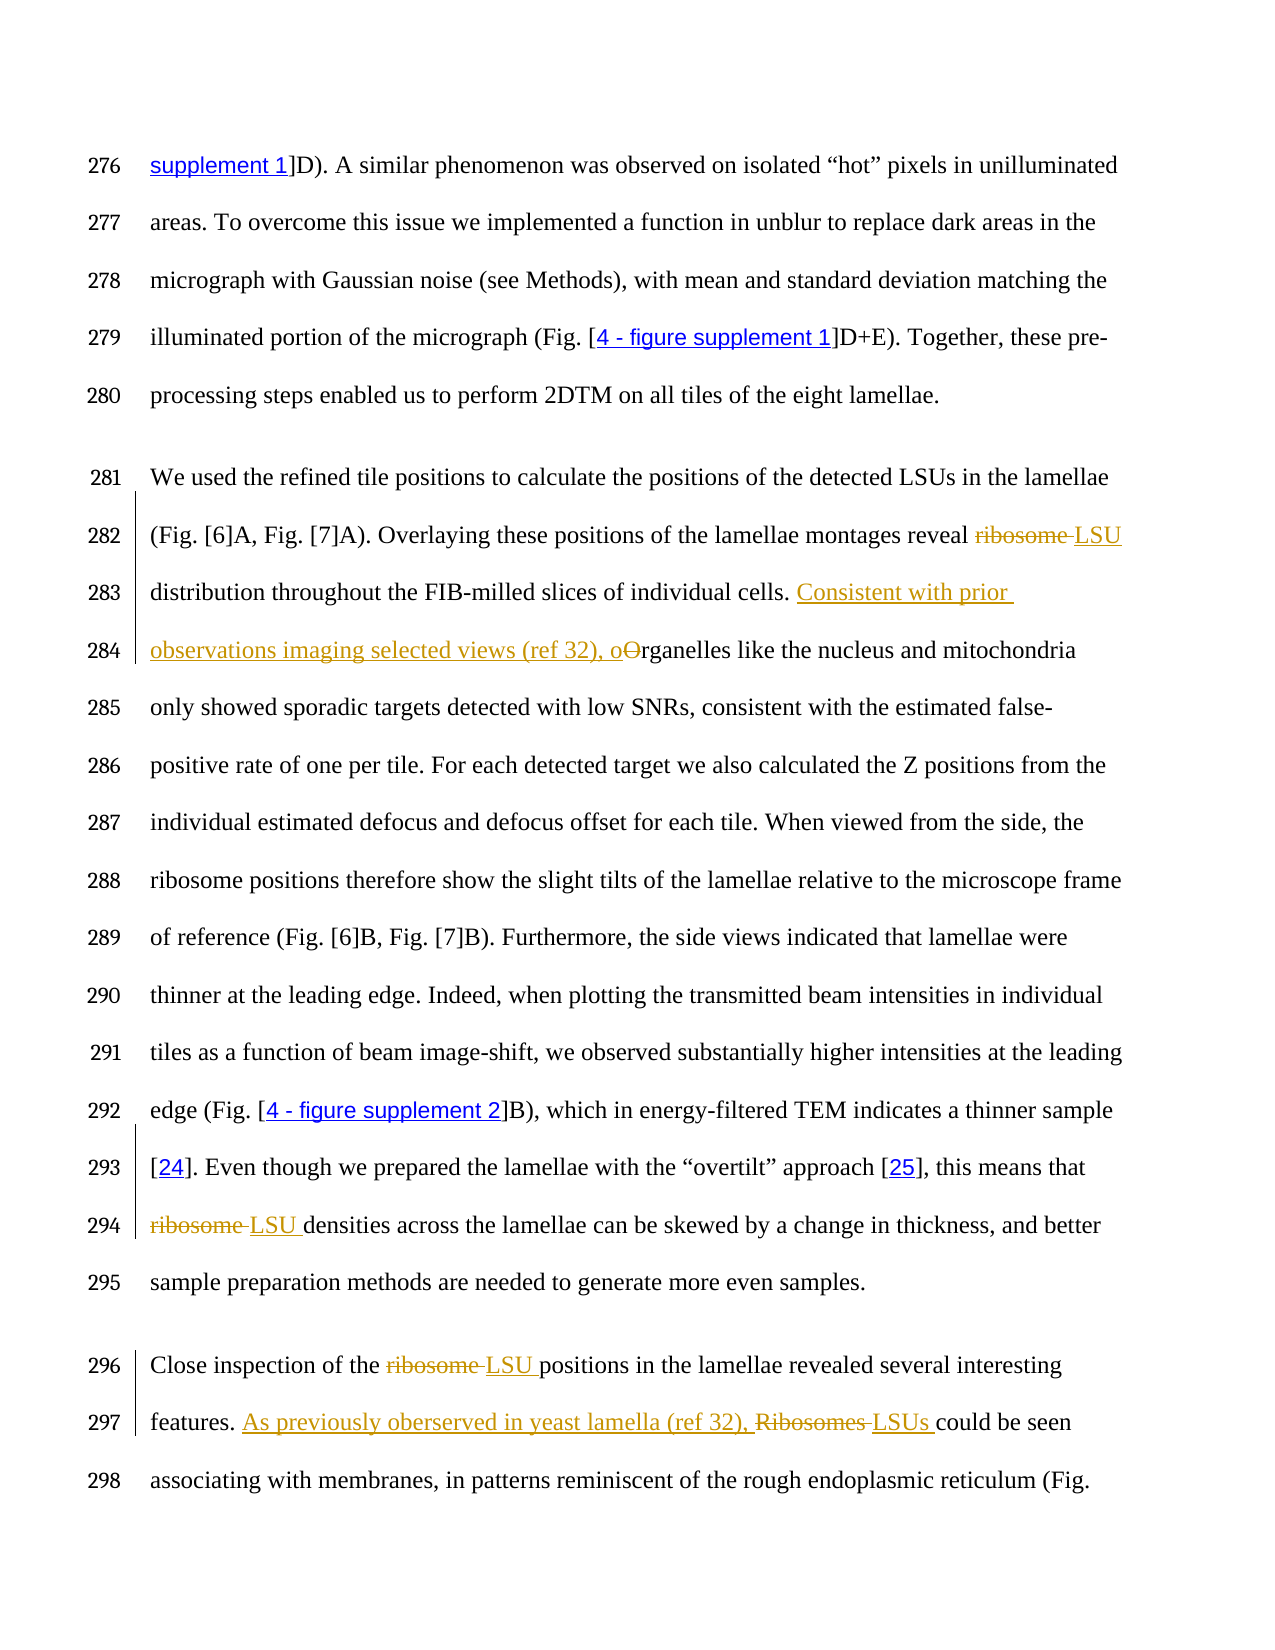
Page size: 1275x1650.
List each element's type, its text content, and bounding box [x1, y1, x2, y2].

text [150, 150, 1125, 409]
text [150, 1350, 1125, 1494]
text We used the refined tile positions to calculate the positions of the detected LSUs in the lamellae (Fig. [6]A, Fig. [7]A). Overlaying these positions of the lamellae montages reveal distribution throughout the FIB-milled slices of individual cells. rganelles like the nucleus and mitochondria only showed sporadic targets detected with low SNRs, consistent with the estimated false-positive rate of one per tile. For each detected target we also calculated the Z positions from the individual estimated defocus and defocus offset for each tile. When viewed from the side, the ribosome positions therefore show the slight tilts of the lamellae relative to the microscope frame of reference (Fig. [6]B, Fig. [7]B). Furthermore, the side views indicated that lamellae were thinner at the leading edge. Indeed, when plotting the transmitted beam intensities in individual tiles as a function of beam image-shift, we observed substantially higher intensities at the leading edge (Fig. [4 - figure supplement 2]B), which in energy-filtered TEM indicates a thinner sample [24]. Even though we prepared the lamellae with the “overtilt” approach [25], this means that densities across the lamellae can be skewed by a change in thickness, and better sample preparation methods are needed to generate more even samples. [150, 462, 1125, 1296]
